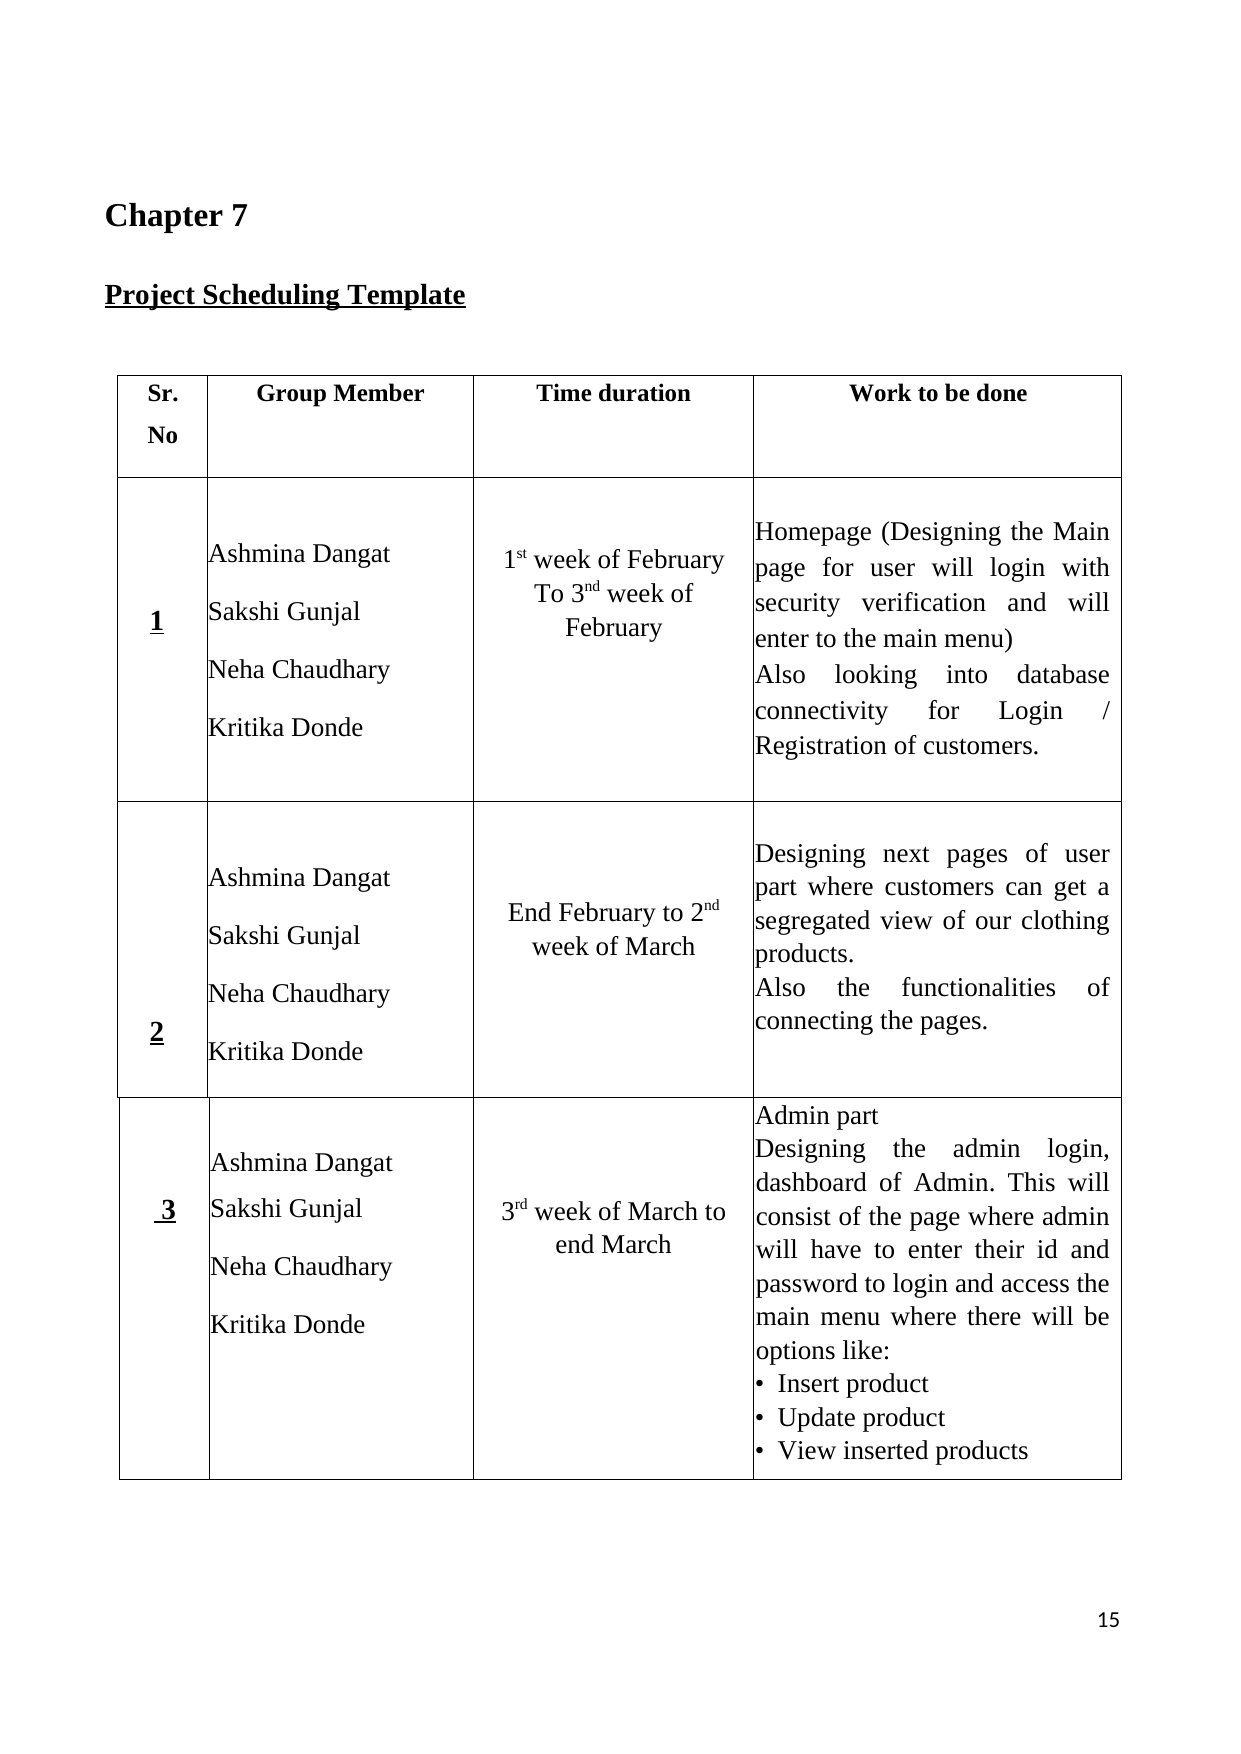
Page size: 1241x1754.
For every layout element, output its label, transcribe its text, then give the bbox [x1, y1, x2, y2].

table_cell 1st week of February To 3nd week of February [474, 478, 753, 801]
table_header Group Member [208, 376, 473, 477]
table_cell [210, 1098, 473, 1479]
table_cell Ashmina Dangat Sakshi Gunjal Neha Chaudhary Kritika Donde [208, 478, 473, 801]
table_cell 3rd week of March to end March [474, 1098, 753, 1479]
table_cell End February to 2nd week of March [474, 802, 753, 1097]
table_cell Homepage (Designing the Main page for user will login with security verification and will enter to the main menu) Also looking into database connectivity for Login / Registration of customers. [754, 478, 1121, 801]
table_cell 1 [118, 478, 207, 801]
subtitle Chapter 7 [104, 195, 1111, 233]
table_cell 2 [118, 802, 207, 1097]
table_cell Ashmina Dangat Sakshi Gunjal Neha Chaudhary Kritika Donde [208, 802, 473, 1097]
table_header Time duration [474, 376, 753, 477]
table_cell 3 [120, 1098, 209, 1479]
table_header Sr. No [118, 376, 207, 477]
table_cell Admin part Designing the admin login, dashboard of Admin. This will consist of the page where admin will have to enter their id and password to login and access the main menu where there will be options like: • Insert product • Update product • View inserted products [754, 1098, 1121, 1479]
table_header Work to be done [754, 376, 1121, 477]
text Project Scheduling Template [104, 277, 800, 311]
table_cell Designing next pages of user part where customers can get a segregated view of our clothing products. Also the functionalities of connecting the pages. [754, 802, 1121, 1097]
